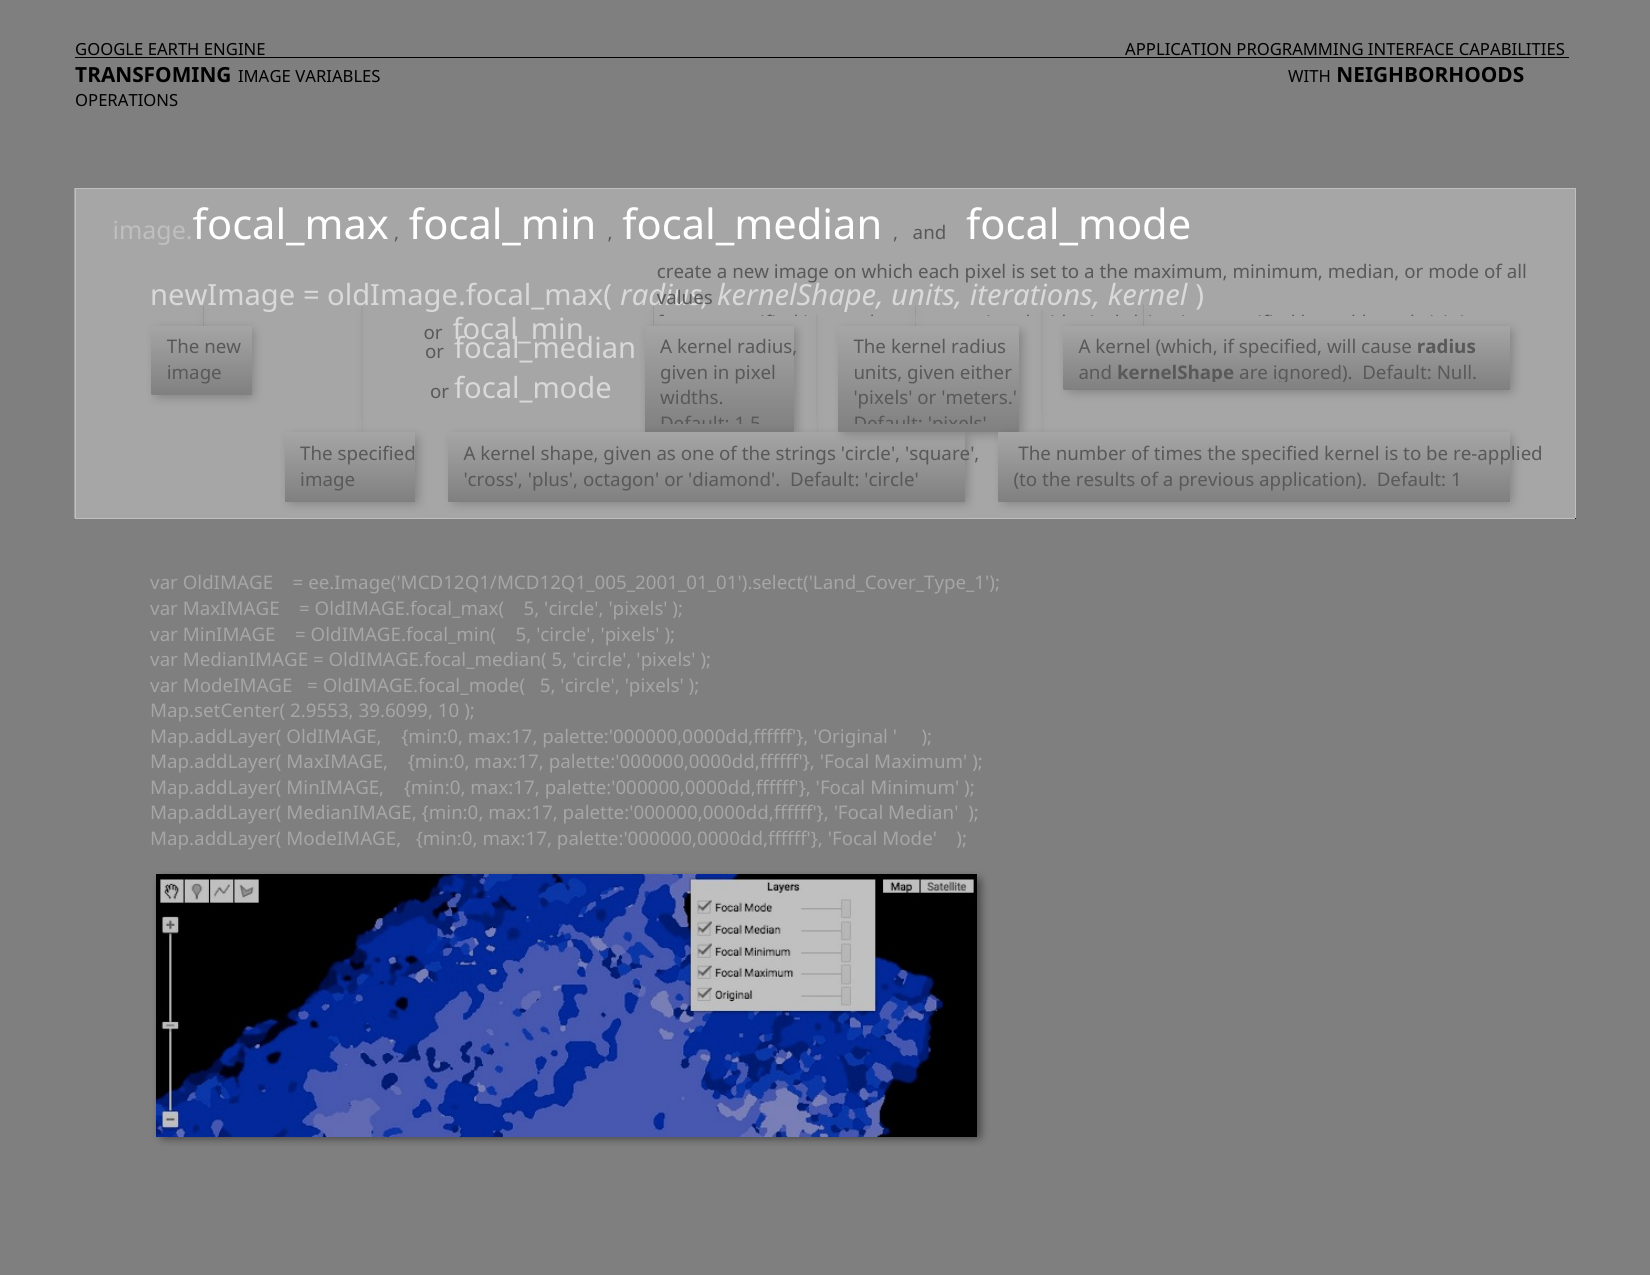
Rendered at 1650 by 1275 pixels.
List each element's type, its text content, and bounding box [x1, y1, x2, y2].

text Map.addLayer( MedianIMAGE, {min:0, max:17, palette:'000000,0000dd,ffffff'}, 'Focal Median' ); [150, 799, 1650, 825]
text Map.setCenter( 2.9553, 39.6099, 10 ); [150, 697, 1650, 723]
text GOOGLE EARTH ENGINE APPLICATION PROGRAMMING INTERFACE CAPABILITIES [75, 37, 1650, 60]
text image.focal_max , focal_min , focal_median , and focal_mode [76, 189, 1575, 245]
text newImage = oldImage.focal_max( radius, kernelShape, units, iterations, kernel ) [76, 267, 1575, 307]
text var MedianIMAGE = OldIMAGE.focal_median( 5, 'circle', 'pixels' ); [150, 646, 1650, 672]
text var OldIMAGE = ee.Image('MCD12Q1/MCD12Q1_005_2001_01_01').select('Land_Cover_Type_1'); [150, 570, 1650, 595]
text Map.addLayer( ModeIMAGE, {min:0, max:17, palette:'000000,0000dd,ffffff'}, 'Focal Mode' ); [112, 825, 1650, 851]
text var MinIMAGE = OldIMAGE.focal_min( 5, 'circle', 'pixels' ); [150, 621, 1650, 646]
text Map.addLayer( MinIMAGE, {min:0, max:17, palette:'000000,0000dd,ffffff'}, 'Focal Minimum' ); [150, 774, 1650, 799]
text TRANSFOMING IMAGE VARIABLES WITH NEIGHBORHOODS OPERATIONS [75, 60, 1575, 111]
picture [156, 874, 977, 1137]
text var MaxIMAGE = OldIMAGE.focal_max( 5, 'circle', 'pixels' ); [150, 595, 1650, 621]
text Map.addLayer( OldIMAGE, {min:0, max:17, palette:'000000,0000dd,ffffff'}, 'Original ' ); [150, 723, 1650, 748]
text Map.addLayer( MaxIMAGE, {min:0, max:17, palette:'000000,0000dd,ffffff'}, 'Focal Maximum' ); [150, 748, 1650, 774]
text var ModeIMAGE = OldIMAGE.focal_mode( 5, 'circle', 'pixels' ); [150, 672, 1650, 697]
